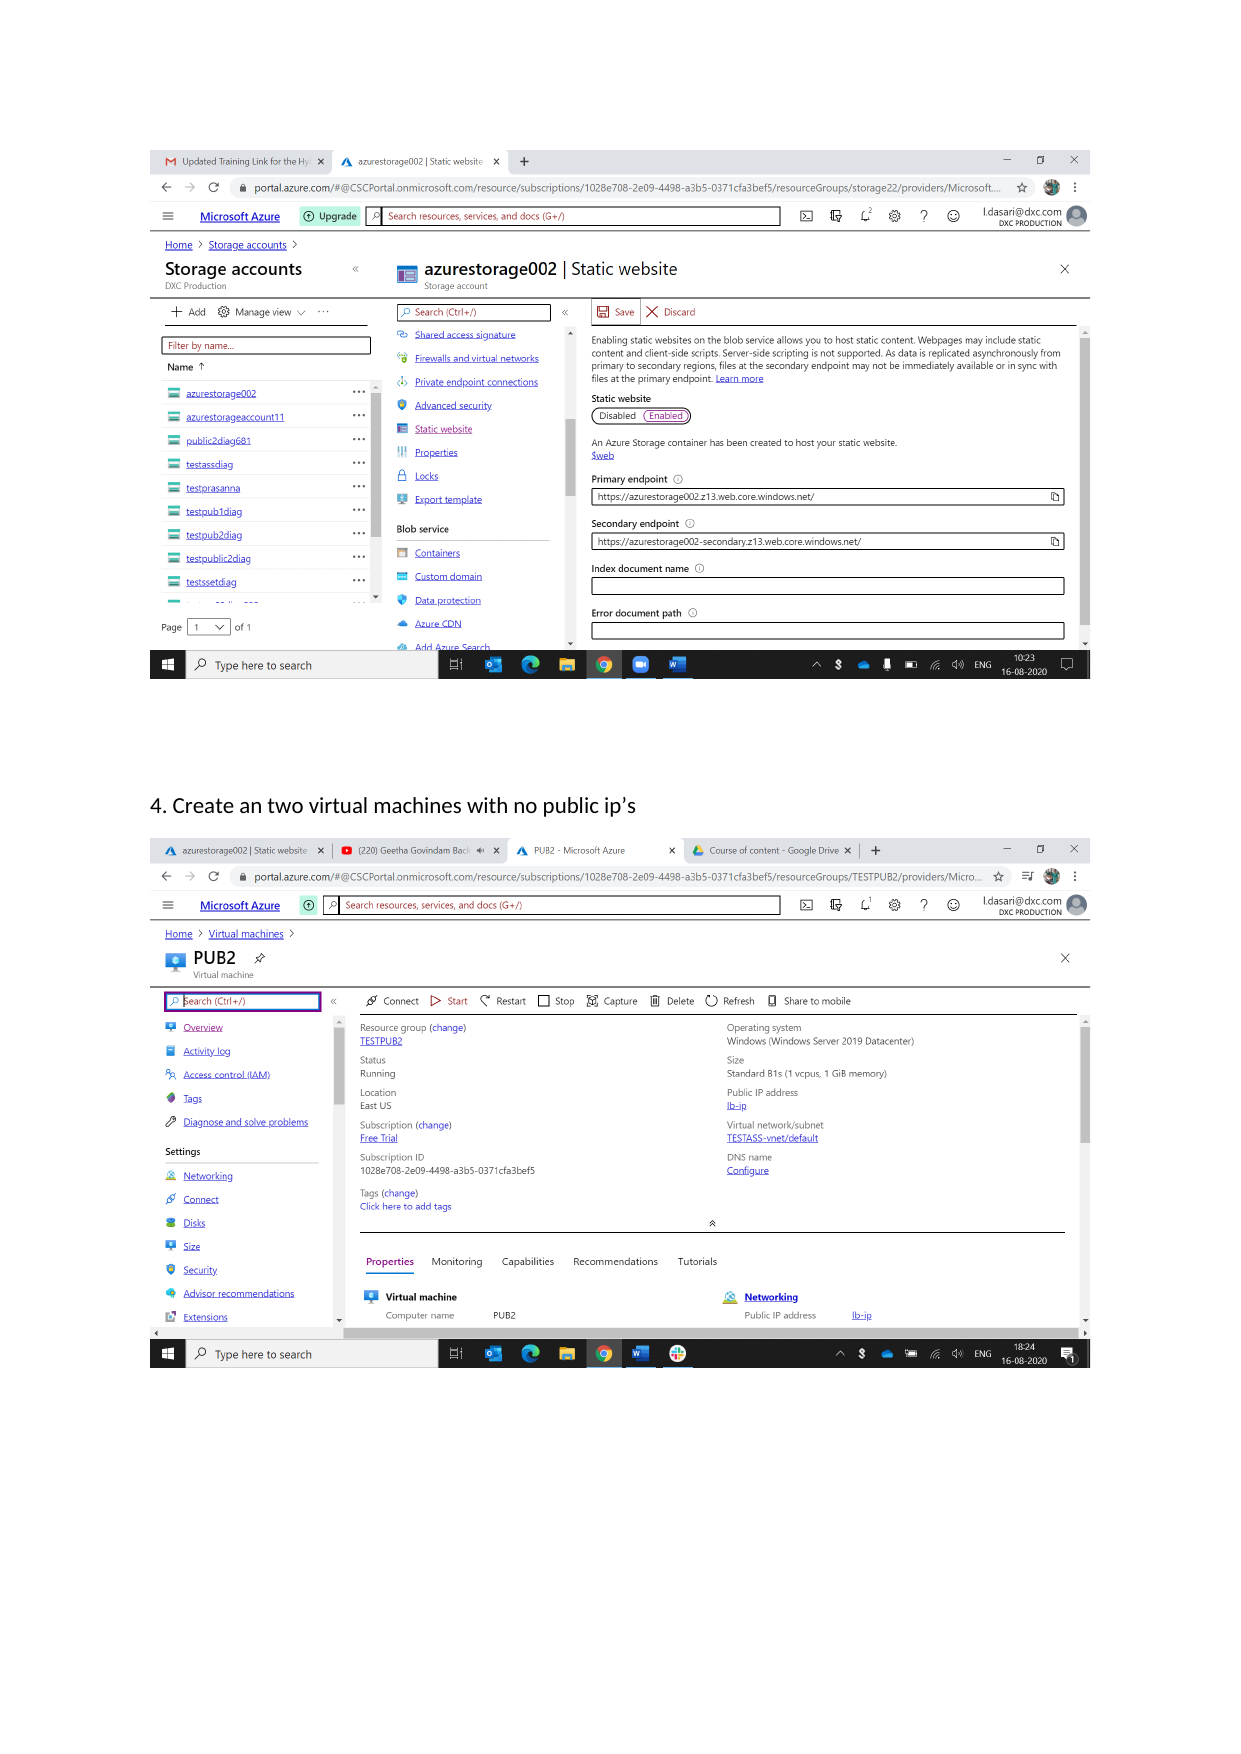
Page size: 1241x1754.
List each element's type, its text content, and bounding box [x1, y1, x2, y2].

picture [150, 150, 1091, 679]
picture [150, 838, 1091, 1368]
text 4. Create an two virtual machines with no public ip’s [150, 791, 1090, 819]
